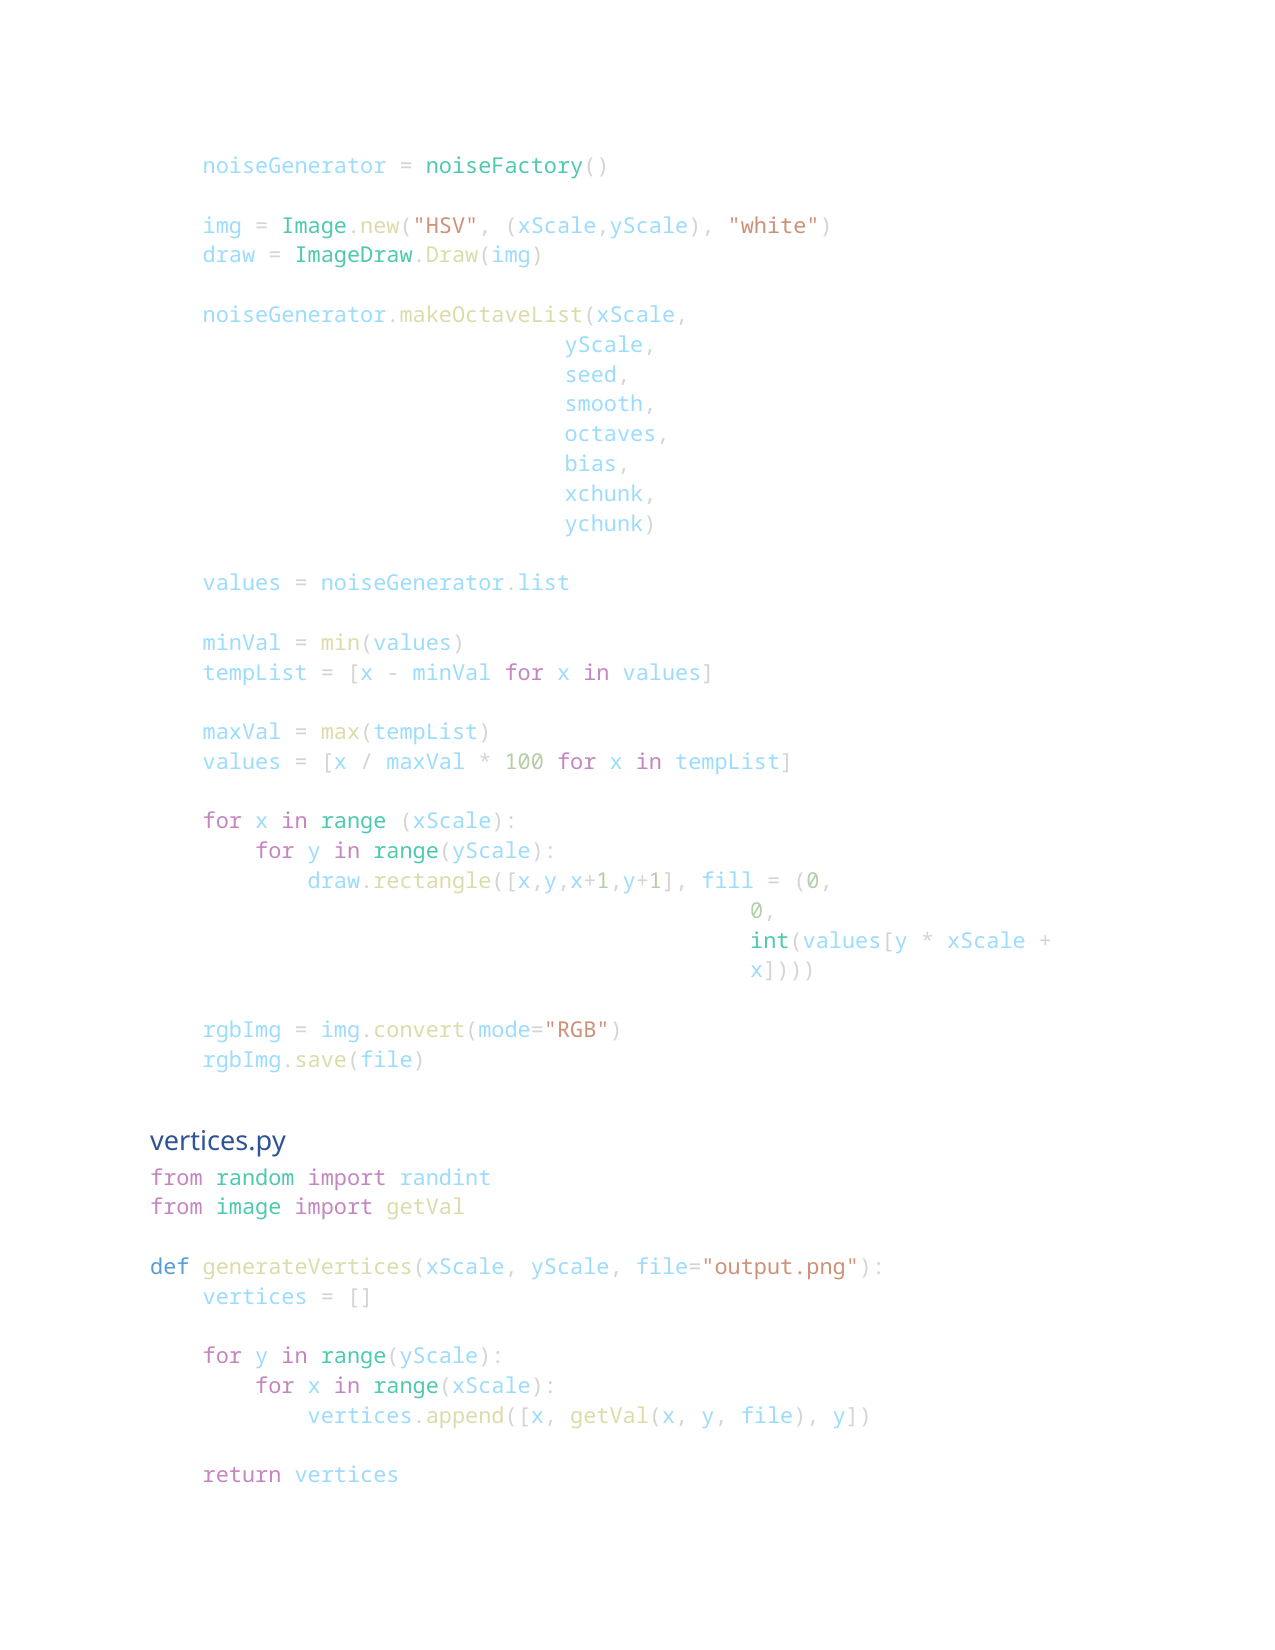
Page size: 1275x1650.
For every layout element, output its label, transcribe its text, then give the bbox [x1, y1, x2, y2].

text maxVal = max(tempList) [150, 716, 1125, 746]
text smooth, [525, 388, 1125, 418]
text draw = ImageDraw.Draw(img) [150, 239, 1125, 269]
text xchunk, [525, 478, 1125, 507]
text yScale, [525, 329, 1125, 358]
text int(values[y * xScale + x]))) [750, 924, 1125, 984]
text draw.rectangle([x,y,x+1,y+1], fill = (0, [150, 865, 1125, 895]
text for y in range(yScale): [150, 835, 1125, 865]
text values = noiseGenerator.list [150, 567, 1125, 597]
text values = [x / maxVal * 100 for x in tempList] [150, 746, 1125, 776]
text for x in range(xScale): [150, 1370, 1125, 1400]
text for y in range(yScale): [150, 1340, 1125, 1370]
text from image import getVal [150, 1191, 1125, 1221]
text img = Image.new("HSV", (xScale,yScale), "white") [150, 209, 1125, 239]
subtitle vertices.py [150, 1122, 1125, 1158]
text ychunk) [525, 507, 1125, 537]
text octaves, [525, 418, 1125, 448]
text rgbImg = img.convert(mode="RGB") [150, 1014, 1125, 1044]
text noiseGenerator.makeOctaveList(xScale, [150, 299, 1125, 329]
text vertices = [] [150, 1281, 1125, 1310]
text bias, [525, 448, 1125, 478]
text tempList = [x - minVal for x in values] [150, 656, 1125, 686]
text for x in range (xScale): [150, 805, 1125, 835]
text noiseGenerator = noiseFactory() [150, 150, 1125, 180]
text from random import randint [150, 1161, 1125, 1191]
text def generateVertices(xScale, yScale, file="output.png"): [150, 1251, 1125, 1281]
text rgbImg.save(file) [150, 1044, 1125, 1073]
text 0, [750, 895, 1125, 924]
text seed, [525, 358, 1125, 388]
text return vertices [150, 1459, 1125, 1489]
text minVal = min(values) [150, 627, 1125, 656]
text vertices.append([x, getVal(x, y, file), y]) [150, 1400, 1125, 1429]
